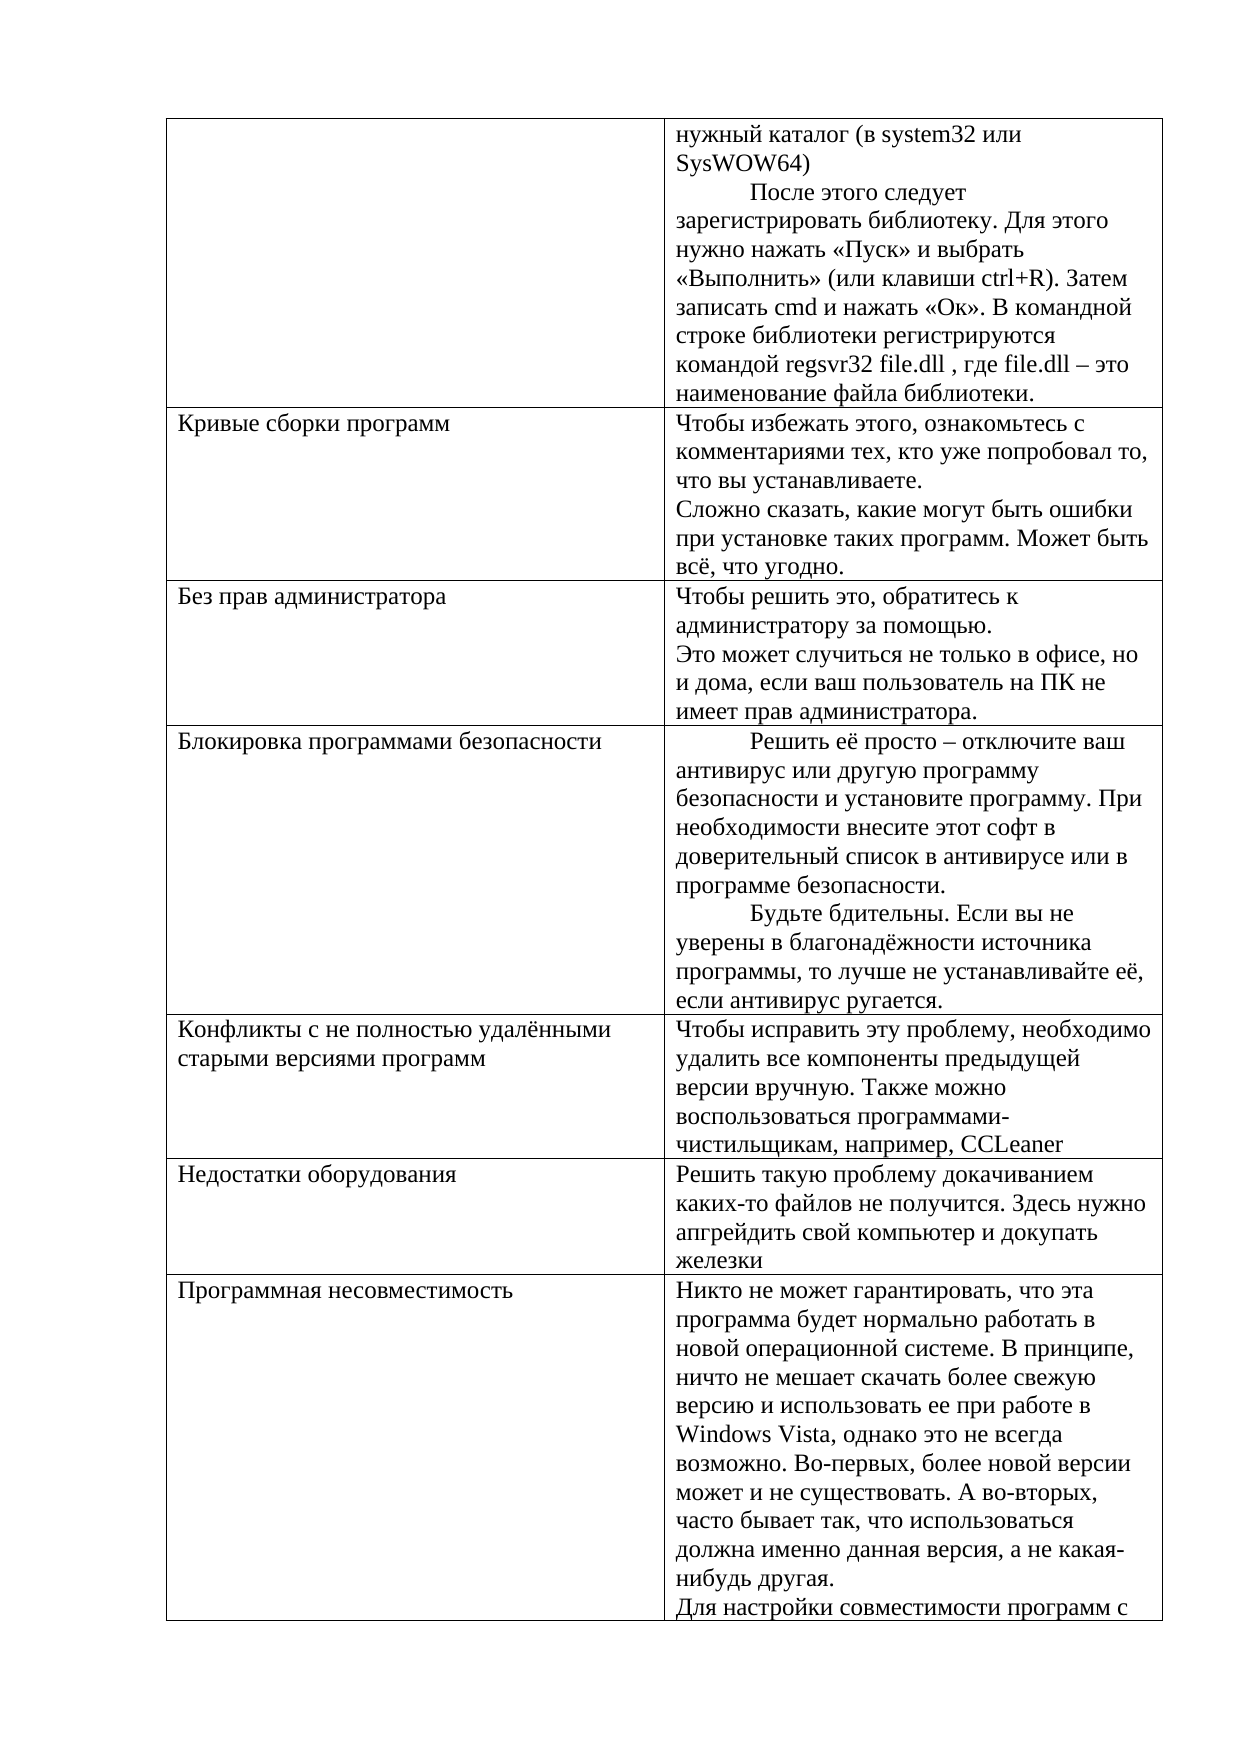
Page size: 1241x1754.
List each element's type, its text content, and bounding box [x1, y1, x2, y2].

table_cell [167, 119, 664, 407]
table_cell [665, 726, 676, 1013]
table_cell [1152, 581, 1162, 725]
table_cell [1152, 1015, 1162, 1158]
table_cell Кривые сборки программ [167, 408, 664, 580]
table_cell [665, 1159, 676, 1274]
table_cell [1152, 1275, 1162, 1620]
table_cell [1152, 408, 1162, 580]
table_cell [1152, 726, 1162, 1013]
table_cell Блокировка программами безопасности [167, 726, 664, 1013]
table_cell Конфликты с не полностью удалёнными старыми версиями программ [167, 1015, 664, 1158]
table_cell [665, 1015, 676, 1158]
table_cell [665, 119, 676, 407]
table_cell Без прав администратора [167, 581, 664, 725]
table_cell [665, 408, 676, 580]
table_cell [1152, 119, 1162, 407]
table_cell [167, 1275, 664, 1620]
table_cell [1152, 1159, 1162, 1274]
table_cell Недостатки оборудования [167, 1159, 664, 1274]
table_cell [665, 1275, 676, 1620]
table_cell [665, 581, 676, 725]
